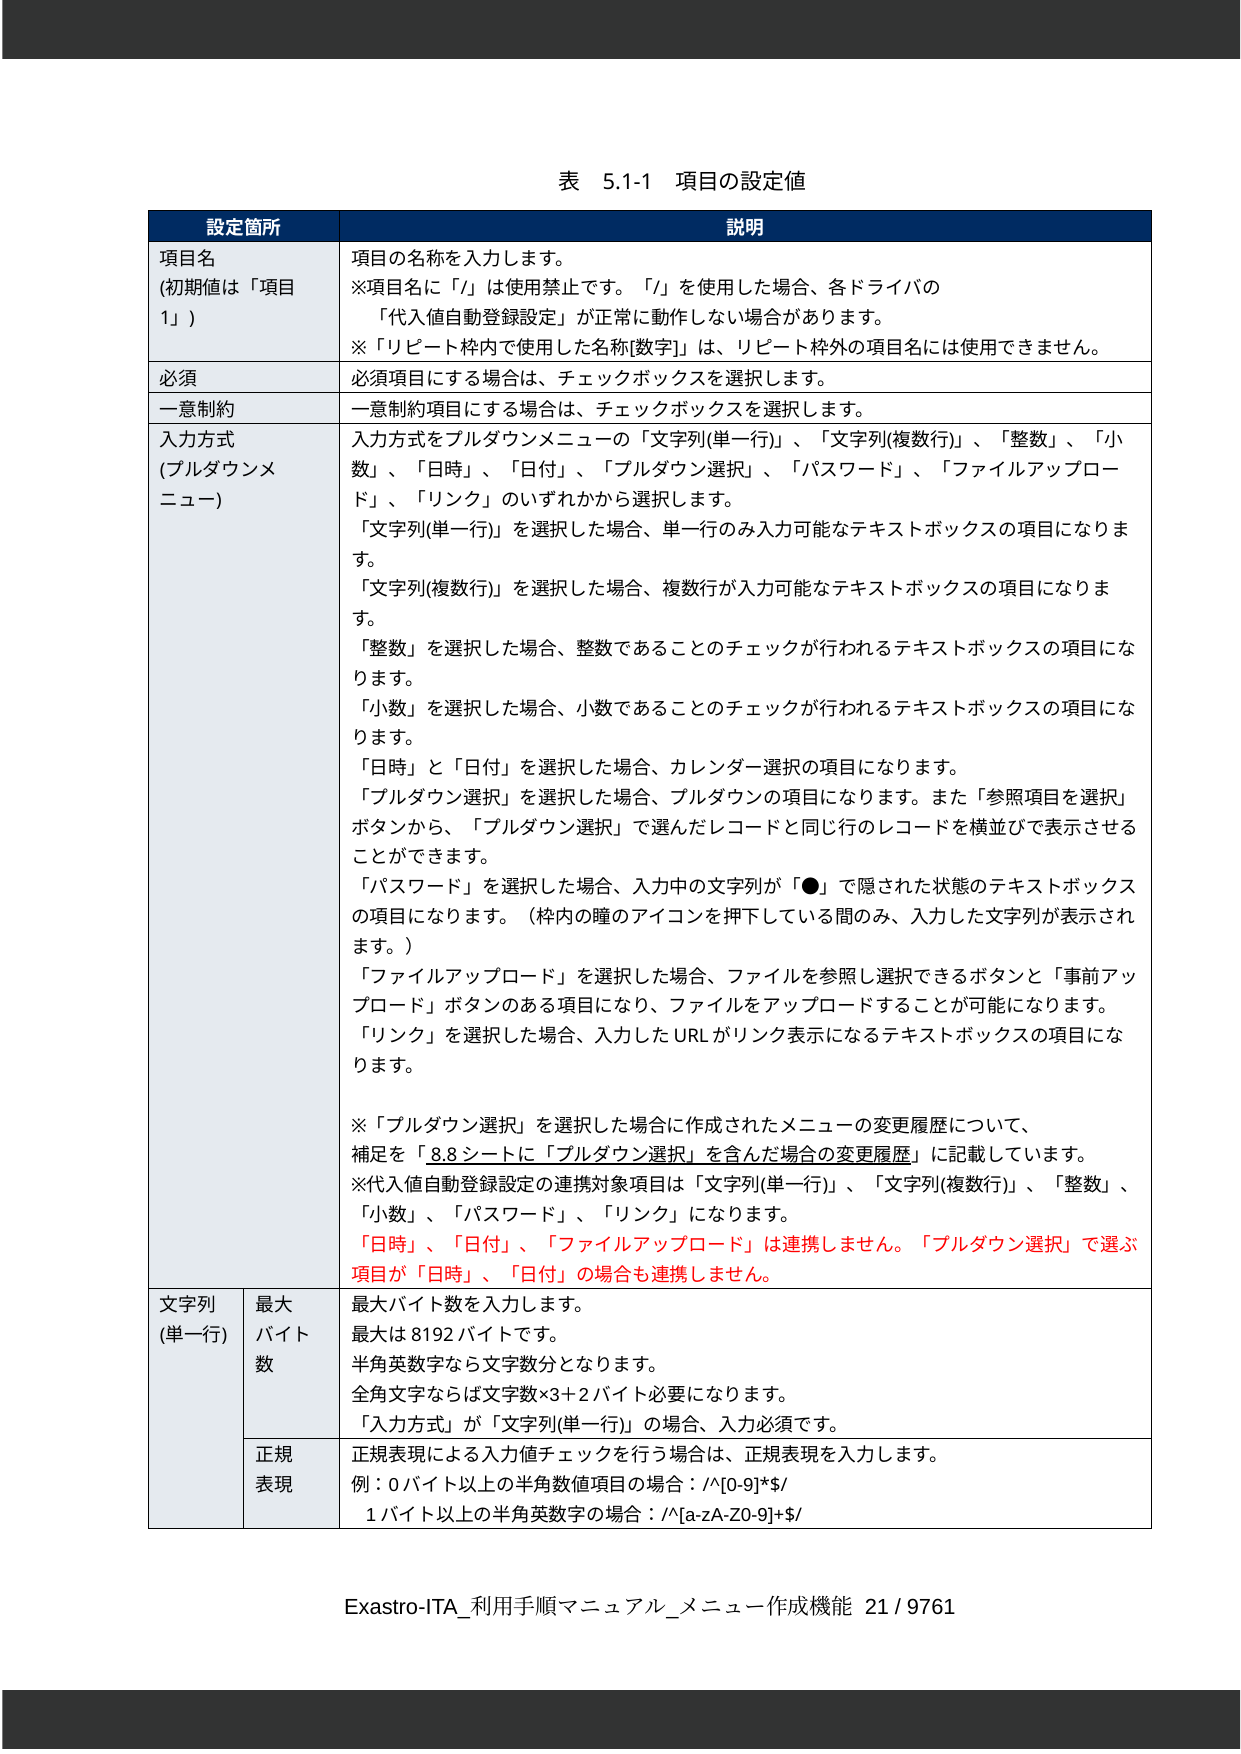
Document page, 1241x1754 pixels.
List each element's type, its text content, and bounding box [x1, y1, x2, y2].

table_cell 必須項目にする場合は、チェックボックスを選択します。 [340, 362, 1151, 392]
picture [2, 1690, 1241, 1749]
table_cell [340, 1439, 1151, 1528]
table_cell 項目の名称を入力します。 ※項目名に「/」は使用禁止です。「/」を使用した場合、各ドライバの 「代入値自動登録設定」が正常に動作しない場合があります。 ※「リピート枠内で使用した名称[数字]」は、リピート枠外の項目名には使用できません。 [340, 242, 1151, 361]
table_cell 必須 [149, 362, 339, 392]
table_header 設定箇所 [149, 211, 339, 241]
picture [2, 0, 1241, 59]
table_cell 入力方式 (プルダウンメニュー) [149, 424, 339, 1288]
table_cell 入力方式をプルダウンメニューの「文字列(単一行)」、「文字列(複数行)」、「整数」、「小数」、「日時」、「日付」、「プルダウン選択」、「パスワード」、「ファイルアップロード」、「リンク」のいずれかから選択します。 「文字列(単一行)」を選択した場合、単一行のみ入力可能なテキストボックスの項目になります。 「文字列(複数行)」を選択した場合、複数行が入力可能なテキストボックスの項目になります。 「整数」を選択した場合、整数であることのチェックが行われるテキストボックスの項目になります。 「小数」を選択した場合、小数であることのチェックが行われるテキストボックスの項目になります。 「日時」と「日付」を選択した場合、カレンダー選択の項目になります。 「プルダウン選択」を選択した場合、プルダウンの項目になります。また「参照項目を選択」ボタンから、「プルダウン選択」で選んだレコードと同じ行のレコードを横並びで表示させることができます。 「パスワード」を選択した場合、入力中の文字列が「●」で隠された状態のテキストボックスの項目になります。（枠内の瞳のアイコンを押下している間のみ、入力した文字列が表示されます。） 「ファイルアップロード」を選択した場合、ファイルを参照し選択できるボタンと「事前アップロード」ボタンのある項目になり、ファイルをアップロードすることが可能になります。 「リンク」を選択した場合、入力したURLがリンク表示になるテキストボックスの項目になります。 ※「プルダウン選択」を選択した場合に作成されたメニューの変更履歴について、 補足を「 8.8シートに「プルダウン選択」を含んだ場合の変更履歴」に記載しています。 ※代入値自動登録設定の連携対象項目は「文字列(単一行)」、「文字列(複数行)」、「整数」、「小数」、「パスワード」、「リンク」になります。 「日時」、「日付」、「ファイルアップロード」は連携しません。「プルダウン選択」で選ぶ項目が「日時」、「日付」の場合も連携しません。 [340, 424, 1151, 1288]
table_cell 文字列 (単一行) [149, 1289, 243, 1528]
table_cell 一意制約項目にする場合は、チェックボックスを選択します。 [340, 393, 1151, 423]
table_cell 最大バイト数を入力します。 最大は8192バイトです。 半角英数字なら文字数分となります。 全角文字ならば文字数×3＋2バイト必要になります。 「入力方式」が「文字列(単一行)」の場合、入力必須です。 [340, 1289, 1151, 1438]
table_cell 正規 表現 [244, 1439, 339, 1528]
table_header 説明 [340, 211, 1151, 241]
table_cell 最大 バイト数 [244, 1289, 339, 1438]
table_cell 項目名 (初期値は「項目1」) [149, 242, 339, 361]
text 表 5.1-1 項目の設定値 [148, 151, 1152, 210]
table_cell 一意制約 [149, 393, 339, 423]
